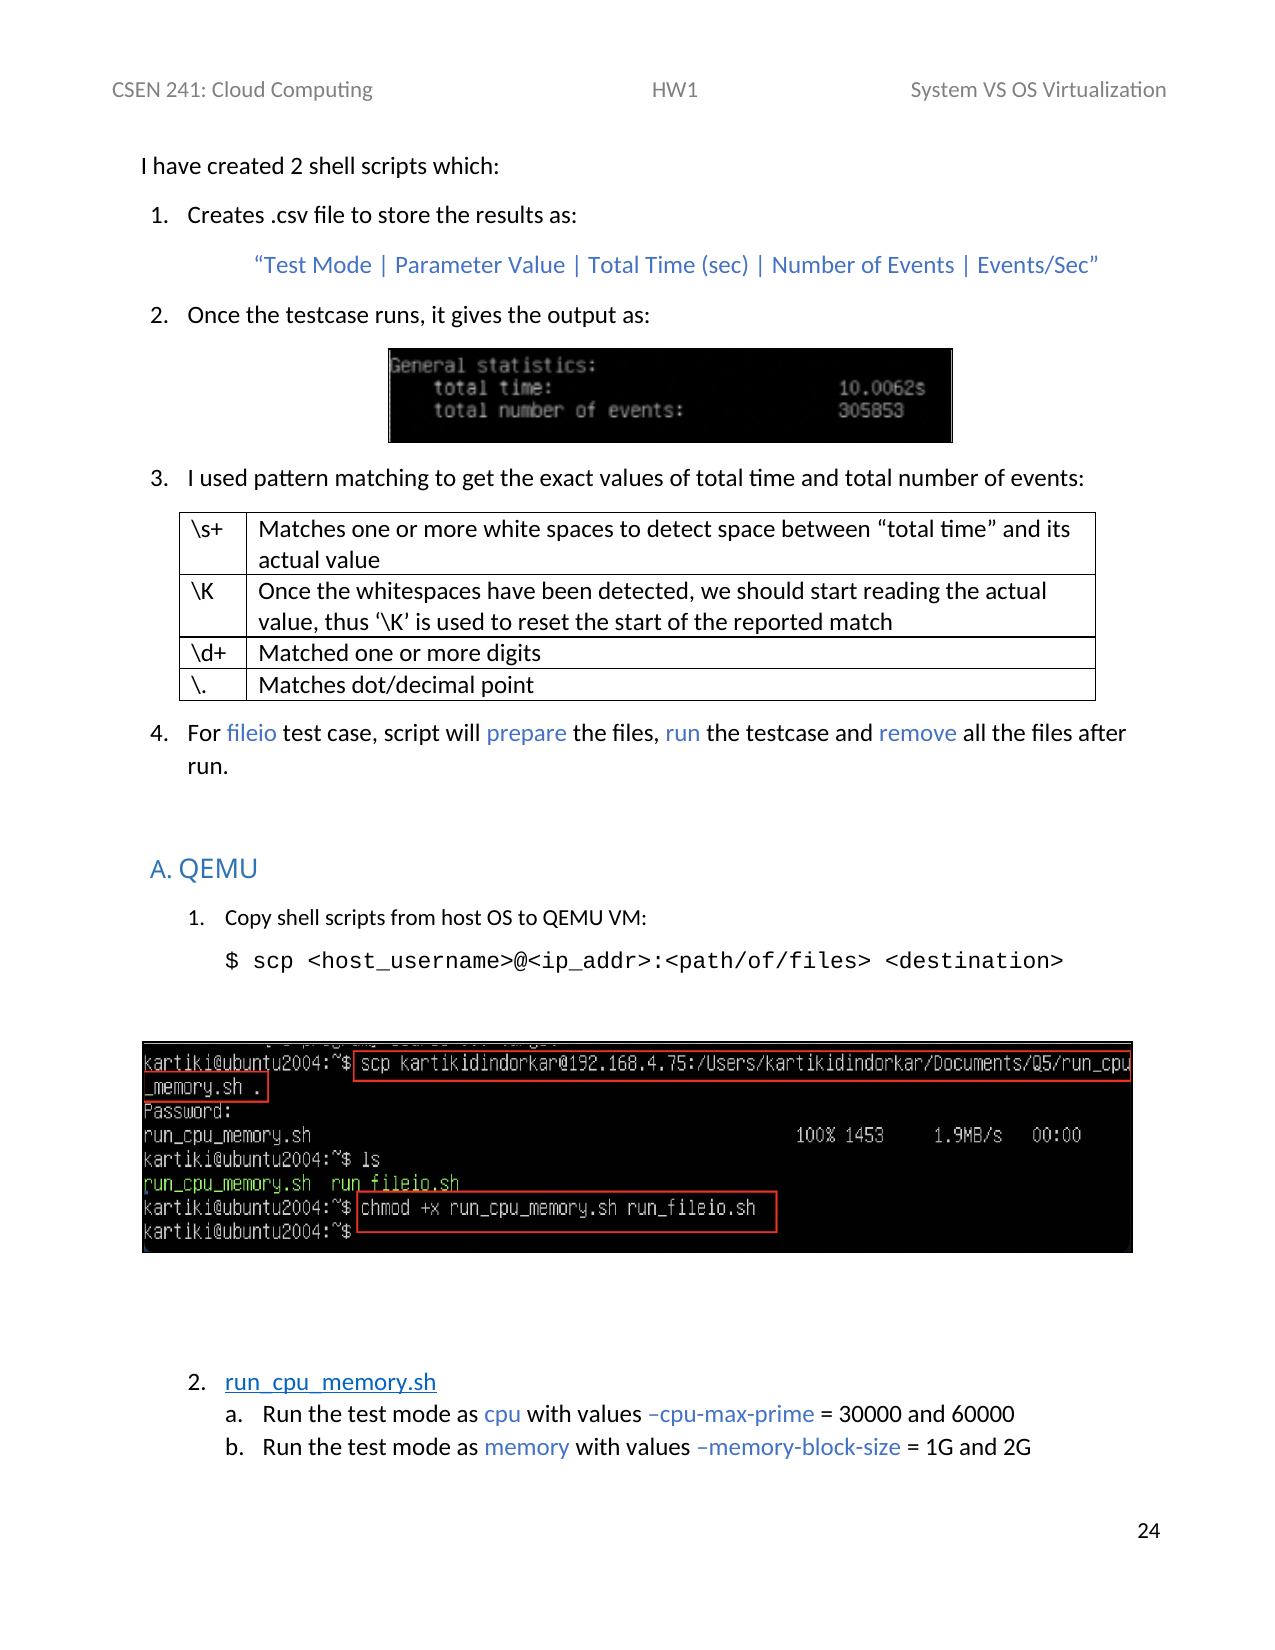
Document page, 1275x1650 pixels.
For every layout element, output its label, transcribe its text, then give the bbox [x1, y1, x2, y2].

table_cell \. [180, 669, 246, 699]
table_cell \d+ [180, 638, 246, 668]
list Run the test mode as memory with values –memory-block-size = 1G and 2G [225, 1431, 1162, 1462]
list Creates .csv file to store the results as: [150, 199, 1162, 230]
table_header \s+ [180, 513, 246, 574]
text $ scp <host_username>@<ip_addr>:<path/of/files> <destination> [150, 950, 1162, 976]
table_cell \K [180, 575, 246, 636]
table_header Matches one or more white spaces to detect space between “total time” and its actual value [247, 513, 1095, 574]
list Run the test mode as cpu with values –cpu-max-prime = 30000 and 60000 [225, 1398, 1162, 1429]
list I used pattern matching to get the exact values of total time and total number of events: [150, 463, 1162, 493]
list For fileio test case, script will prepare the files, run the testcase and remove all the files after run. [150, 717, 1162, 781]
table_cell Matched one or more digits [247, 638, 1095, 668]
text I have created 2 shell scripts which: [112, 150, 1162, 181]
list run_cpu_memory.sh [187, 1366, 1162, 1396]
table_cell Once the whitespaces have been detected, we should start reading the actual value, thus ‘\K’ is used to reset the start of the reported match [247, 575, 1095, 636]
list Once the testcase runs, it gives the output as: [150, 299, 1162, 329]
table_cell Matches dot/decimal point [247, 669, 1095, 699]
text “Test Mode | Parameter Value | Total Time (sec) | Number of Events | Events/Sec” [178, 249, 1162, 280]
subtitle QEMU [150, 849, 1162, 886]
list Copy shell scripts from host OS to QEMU VM: [187, 903, 1162, 931]
